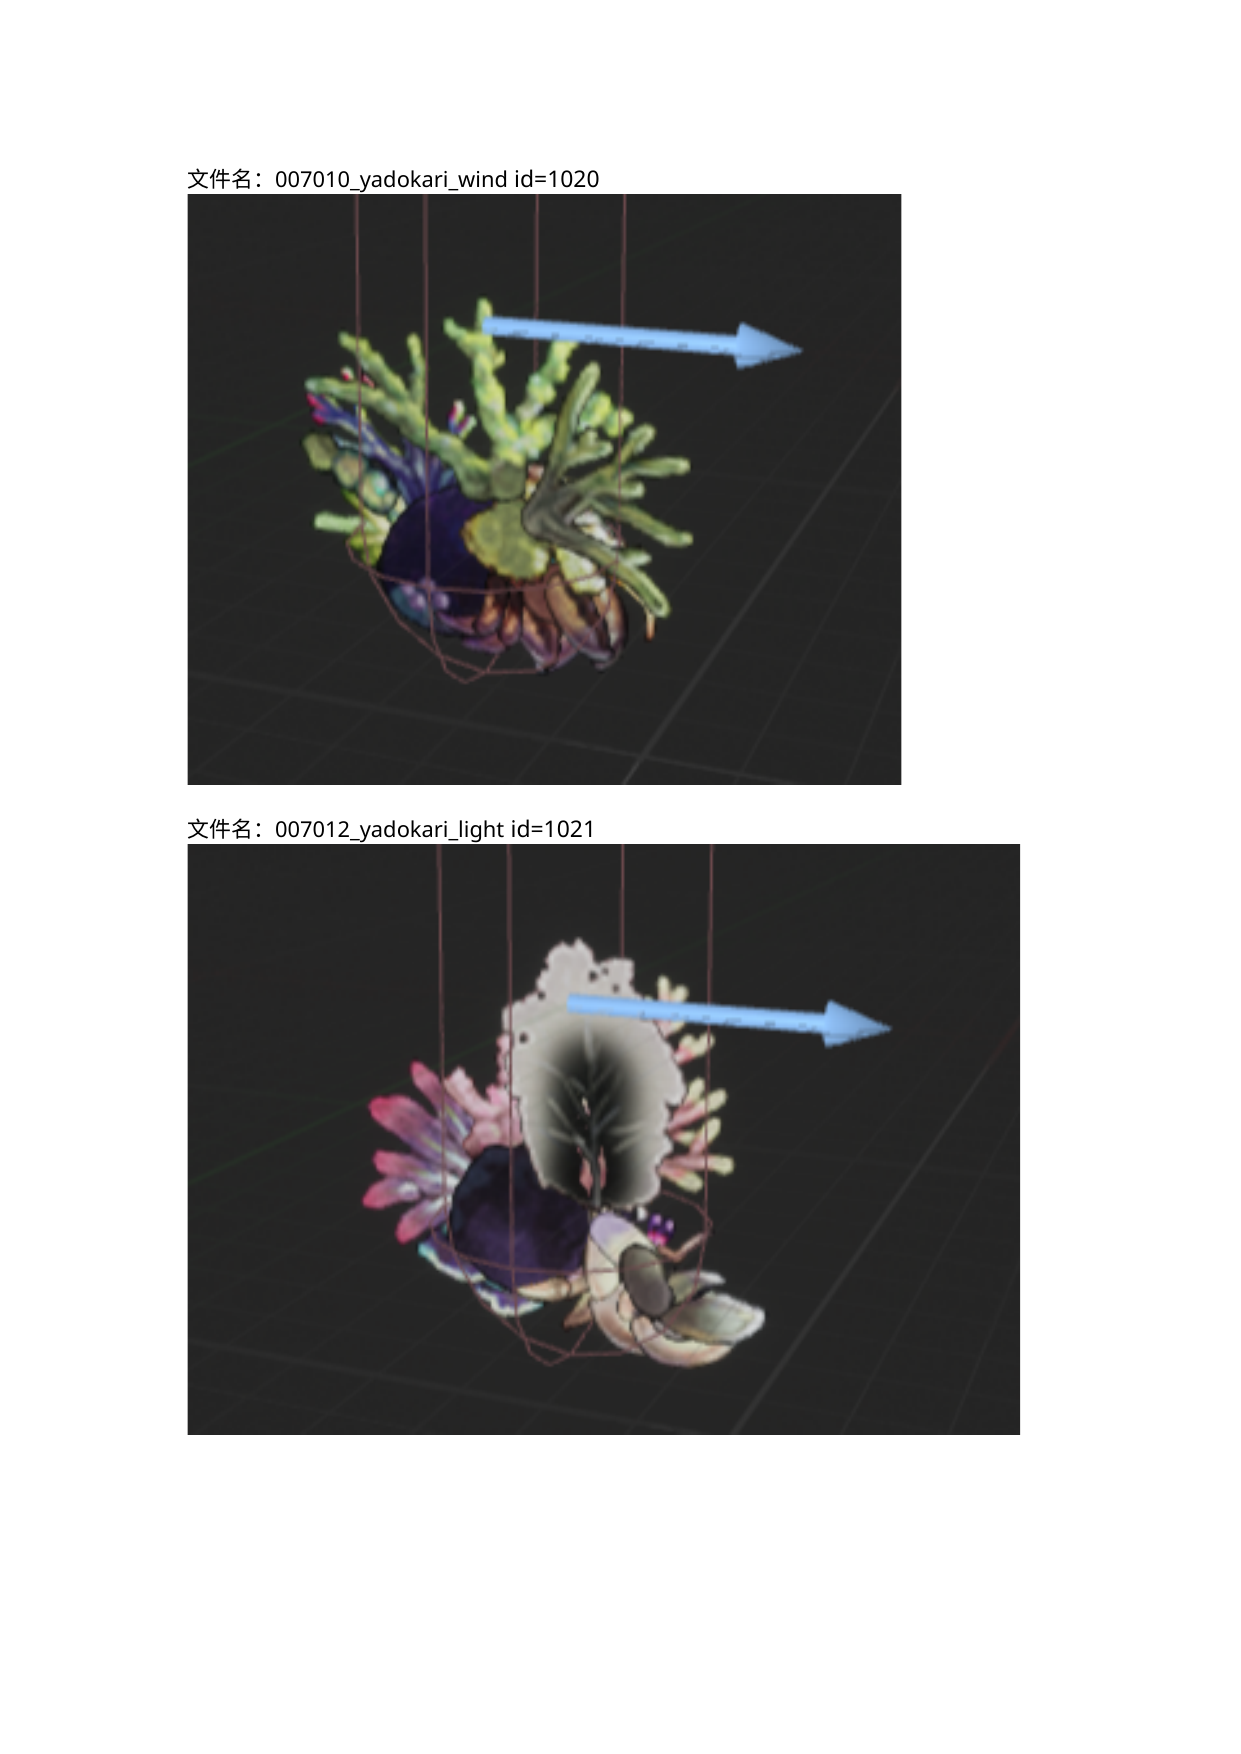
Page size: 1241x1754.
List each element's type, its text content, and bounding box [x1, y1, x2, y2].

text 文件名：007012_yadokari_light id=1021 [187, 812, 1053, 844]
picture [187, 194, 902, 785]
text 文件名：007010_yadokari_wind id=1020 [187, 162, 1053, 194]
picture [187, 844, 1021, 1435]
